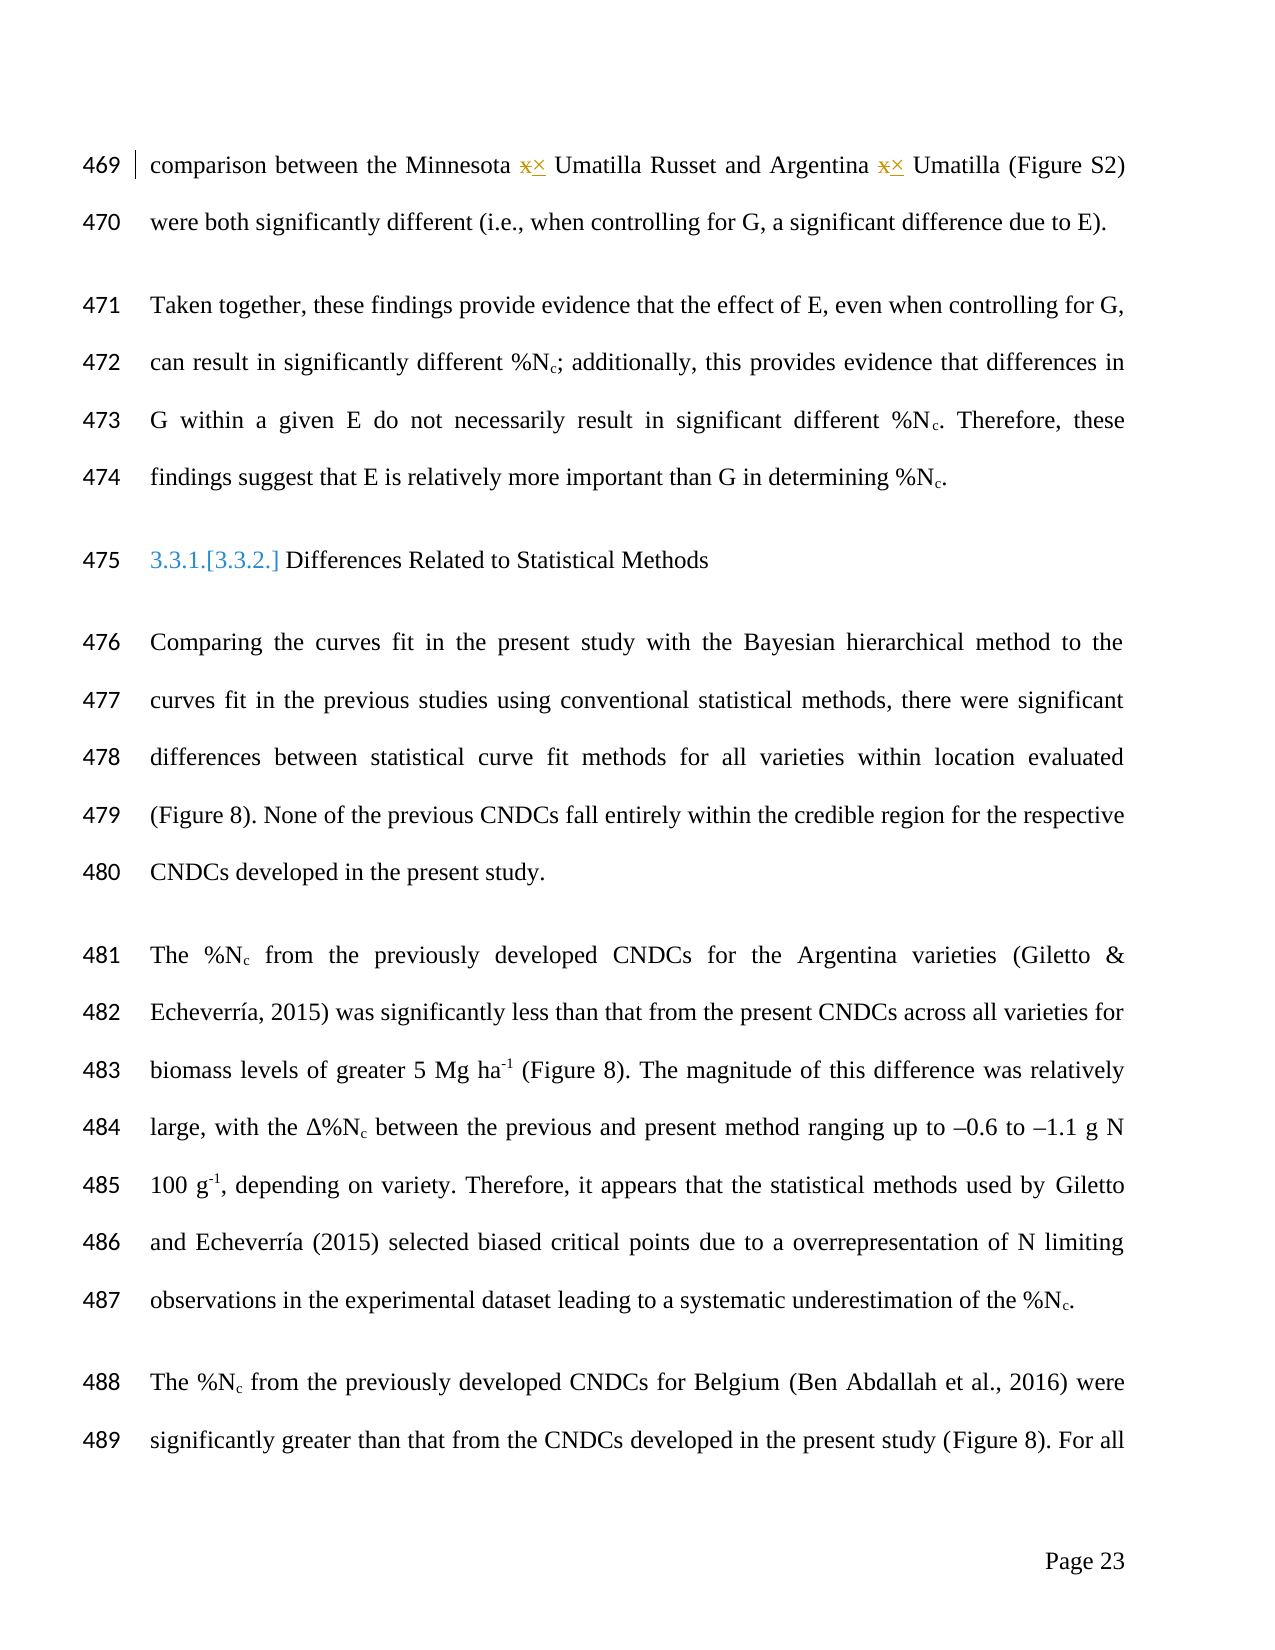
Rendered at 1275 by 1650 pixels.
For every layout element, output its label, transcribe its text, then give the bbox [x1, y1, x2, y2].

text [150, 150, 1125, 236]
text The %Nc from the previously developed CNDCs for the Argentina varieties (Giletto & Echeverría, 2015) was significantly less than that from the present CNDCs across all varieties for biomass levels of greater 5 Mg ha-1 (Figure 8). The magnitude of this difference was relatively large, with the ∆%Nc between the previous and present method ranging up to –0.6 to –1.1 g N 100 g-1, depending on variety. Therefore, it appears that the statistical methods used by Giletto and Echeverría (2015) selected biased critical points due to a overrepresentation of N limiting observations in the experimental dataset leading to a systematic underestimation of the %Nc. [150, 940, 1125, 1314]
subtitle Differences Related to Statistical Methods [150, 545, 1125, 574]
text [150, 1367, 1125, 1454]
text Comparing the curves fit in the present study with the Bayesian hierarchical method to the curves fit in the previous studies using conventional statistical methods, there were significant differences between statistical curve fit methods for all varieties within location evaluated (Figure 8). None of the previous CNDCs fall entirely within the credible region for the respective CNDCs developed in the present study. [150, 627, 1125, 886]
text Taken together, these findings provide evidence that the effect of E, even when controlling for G, can result in significantly different %Nc; additionally, this provides evidence that differences in G within a given E do not necessarily result in significant different %Nc. Therefore, these findings suggest that E is relatively more important than G in determining %Nc. [150, 290, 1125, 491]
